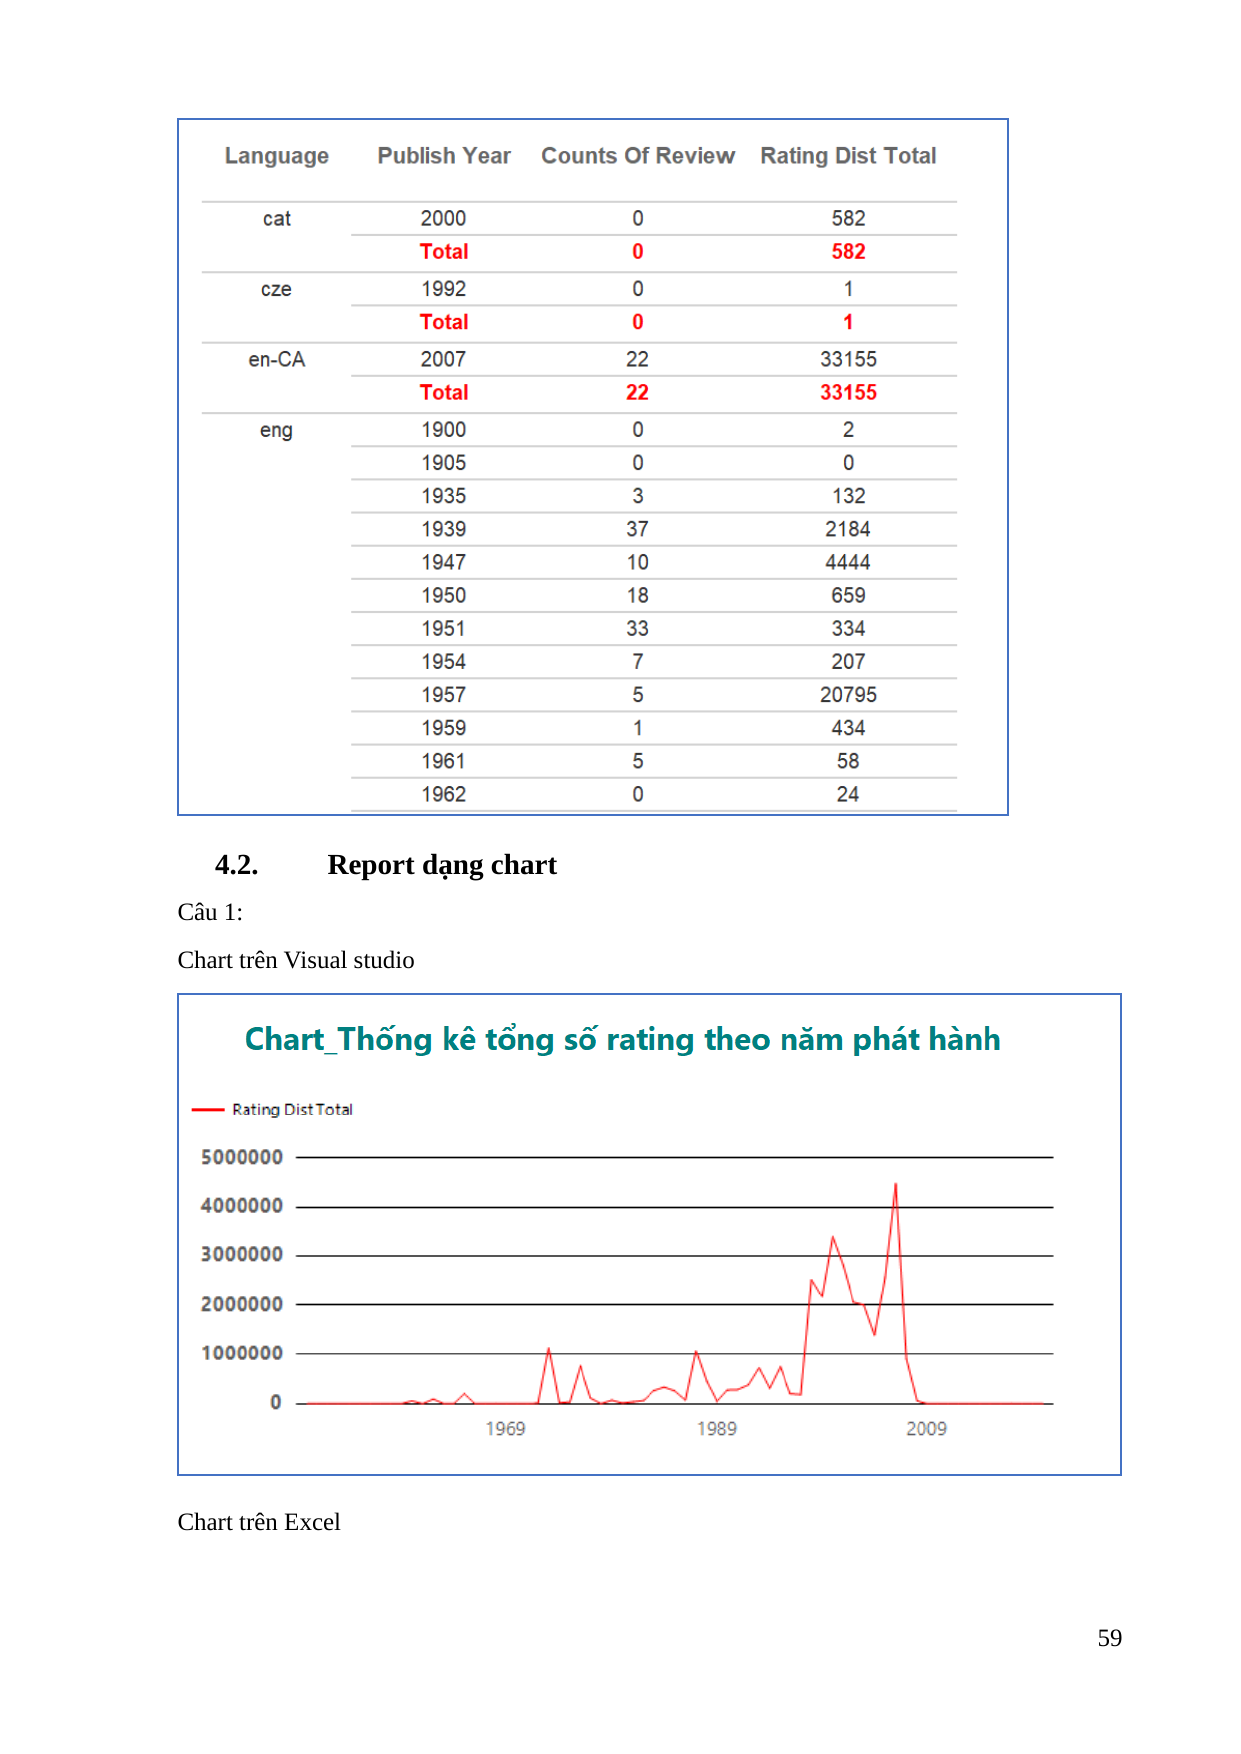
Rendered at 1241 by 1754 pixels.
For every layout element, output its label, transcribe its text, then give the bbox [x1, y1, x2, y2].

picture [179, 120, 1007, 814]
picture [179, 995, 1120, 1474]
text Chart trên Excel [177, 1507, 1122, 1536]
subtitle Report dạng chart [215, 847, 1122, 881]
text Câu 1: [177, 897, 1122, 926]
text Chart trên Visual studio [177, 945, 1122, 974]
